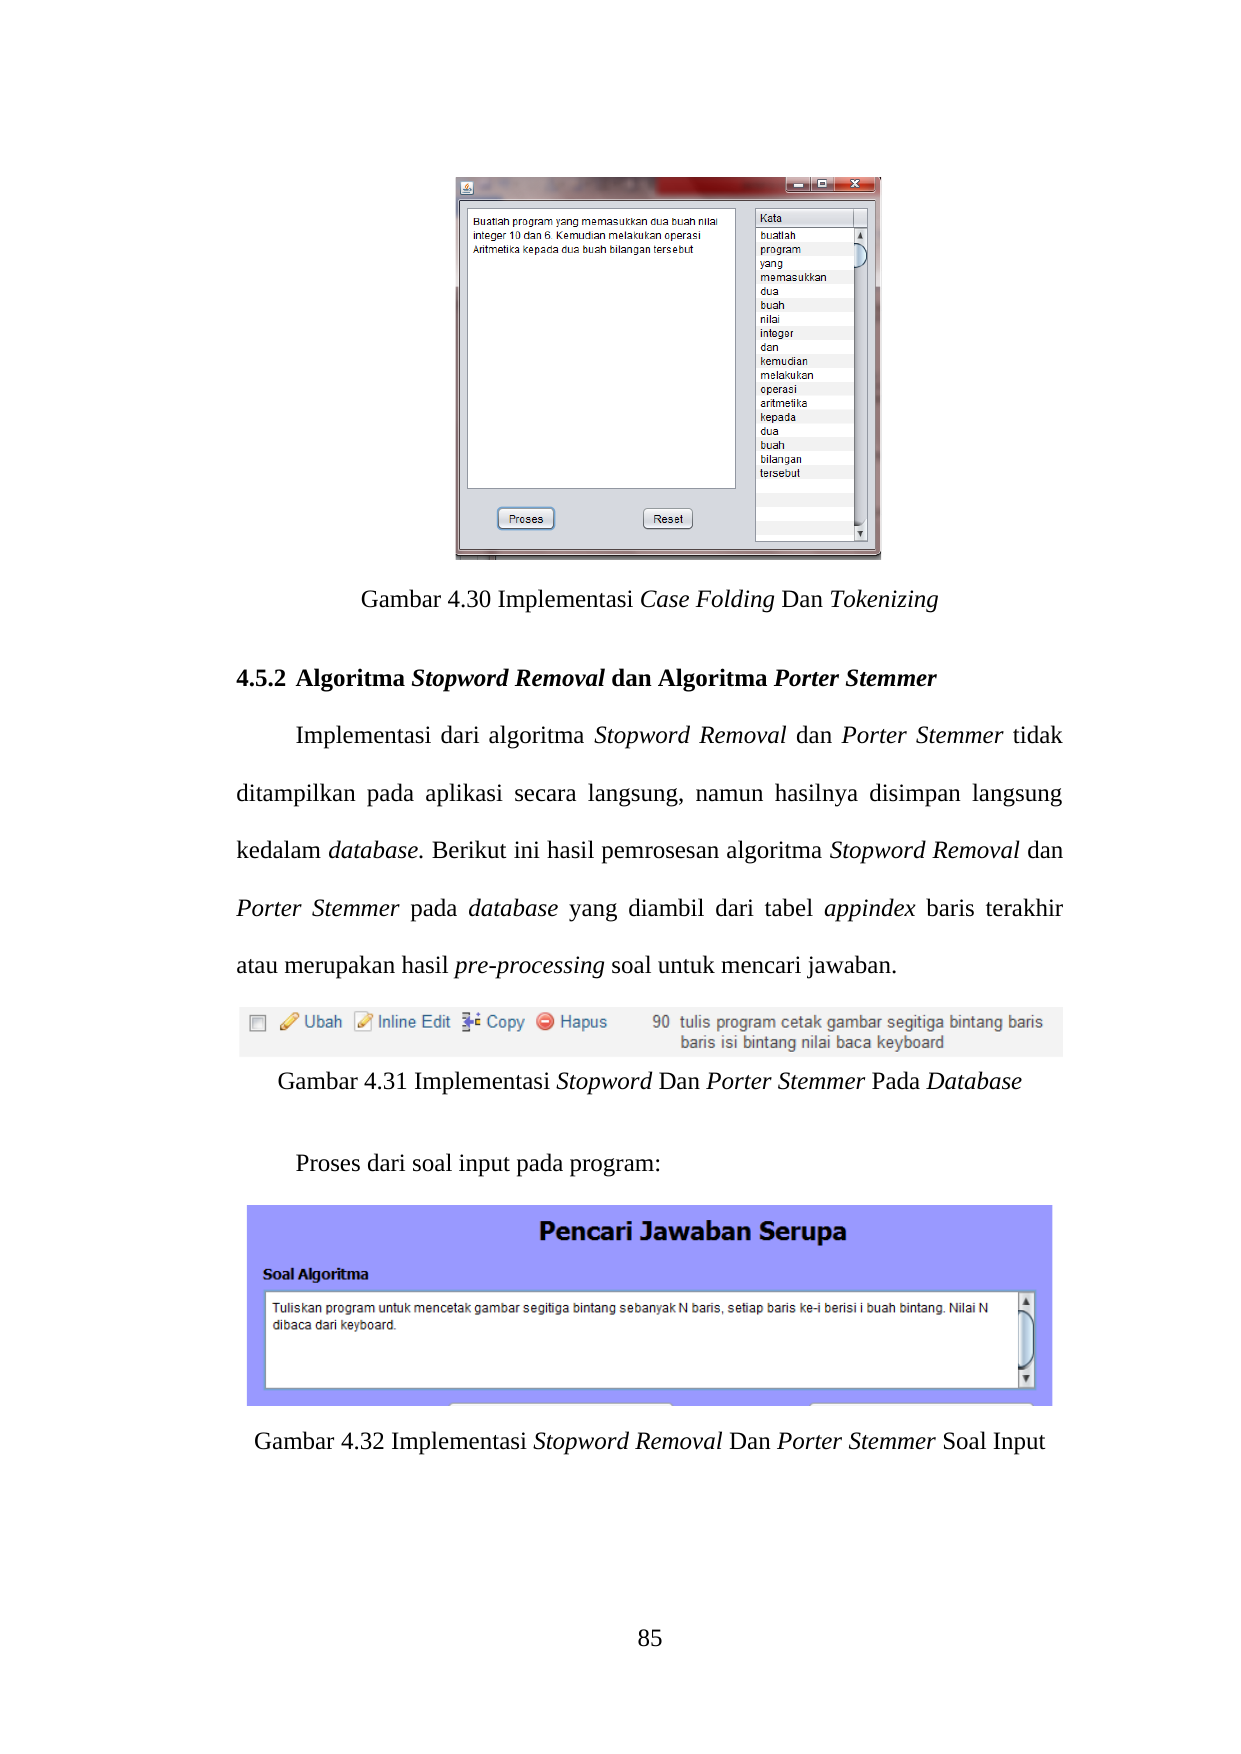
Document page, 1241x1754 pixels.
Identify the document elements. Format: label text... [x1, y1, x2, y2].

text Proses dari soal input pada program: [236, 1148, 1063, 1177]
text Gambar 4.32 Implementasi Stopword Removal Dan Porter Stemmer Soal Input [236, 1426, 1063, 1455]
picture [246, 1205, 1053, 1406]
picture [455, 177, 882, 560]
subtitle Algoritma Stopword Removal dan Algoritma Porter Stemmer [236, 663, 1063, 691]
text Gambar 4.31 Implementasi Stopword Dan Porter Stemmer Pada Database [236, 1066, 1063, 1094]
picture [236, 1007, 1063, 1066]
text Gambar 4.30 Implementasi Case Folding Dan Tokenizing [236, 584, 1063, 613]
text Implementasi dari algoritma Stopword Removal dan Porter Stemmer tidak ditampilkan pada aplikasi secara langsung, namun hasilnya disimpan langsung kedalam database. Berikut ini hasil pemrosesan algoritma Stopword Removal dan Porter Stemmer pada database yang diambil dari tabel appindex baris terakhir atau merupakan hasil pre-processing soal untuk mencari jawaban. [236, 720, 1063, 979]
